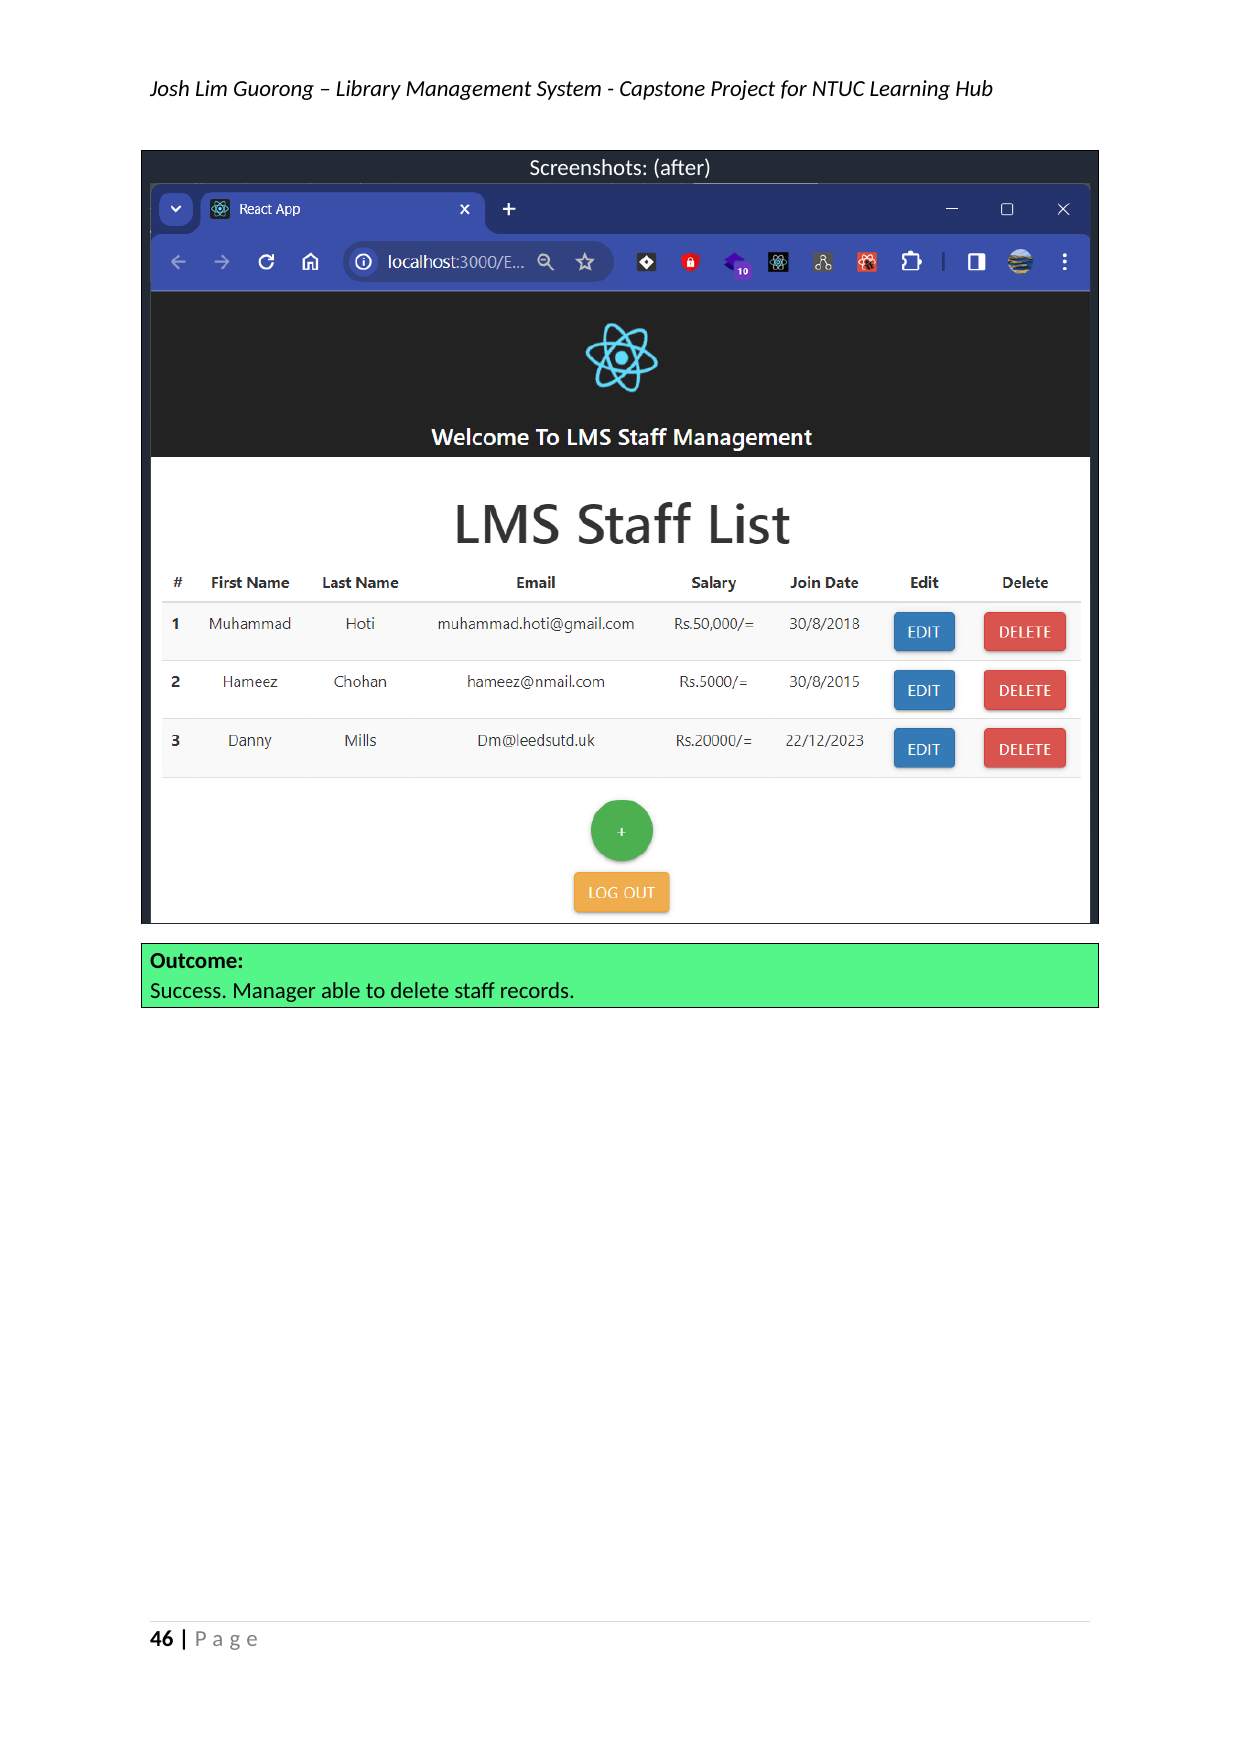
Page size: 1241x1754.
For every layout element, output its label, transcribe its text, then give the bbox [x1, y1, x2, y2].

text Outcome: Success. Manager able to delete staff records. [142, 944, 1098, 1007]
picture [150, 183, 1091, 923]
